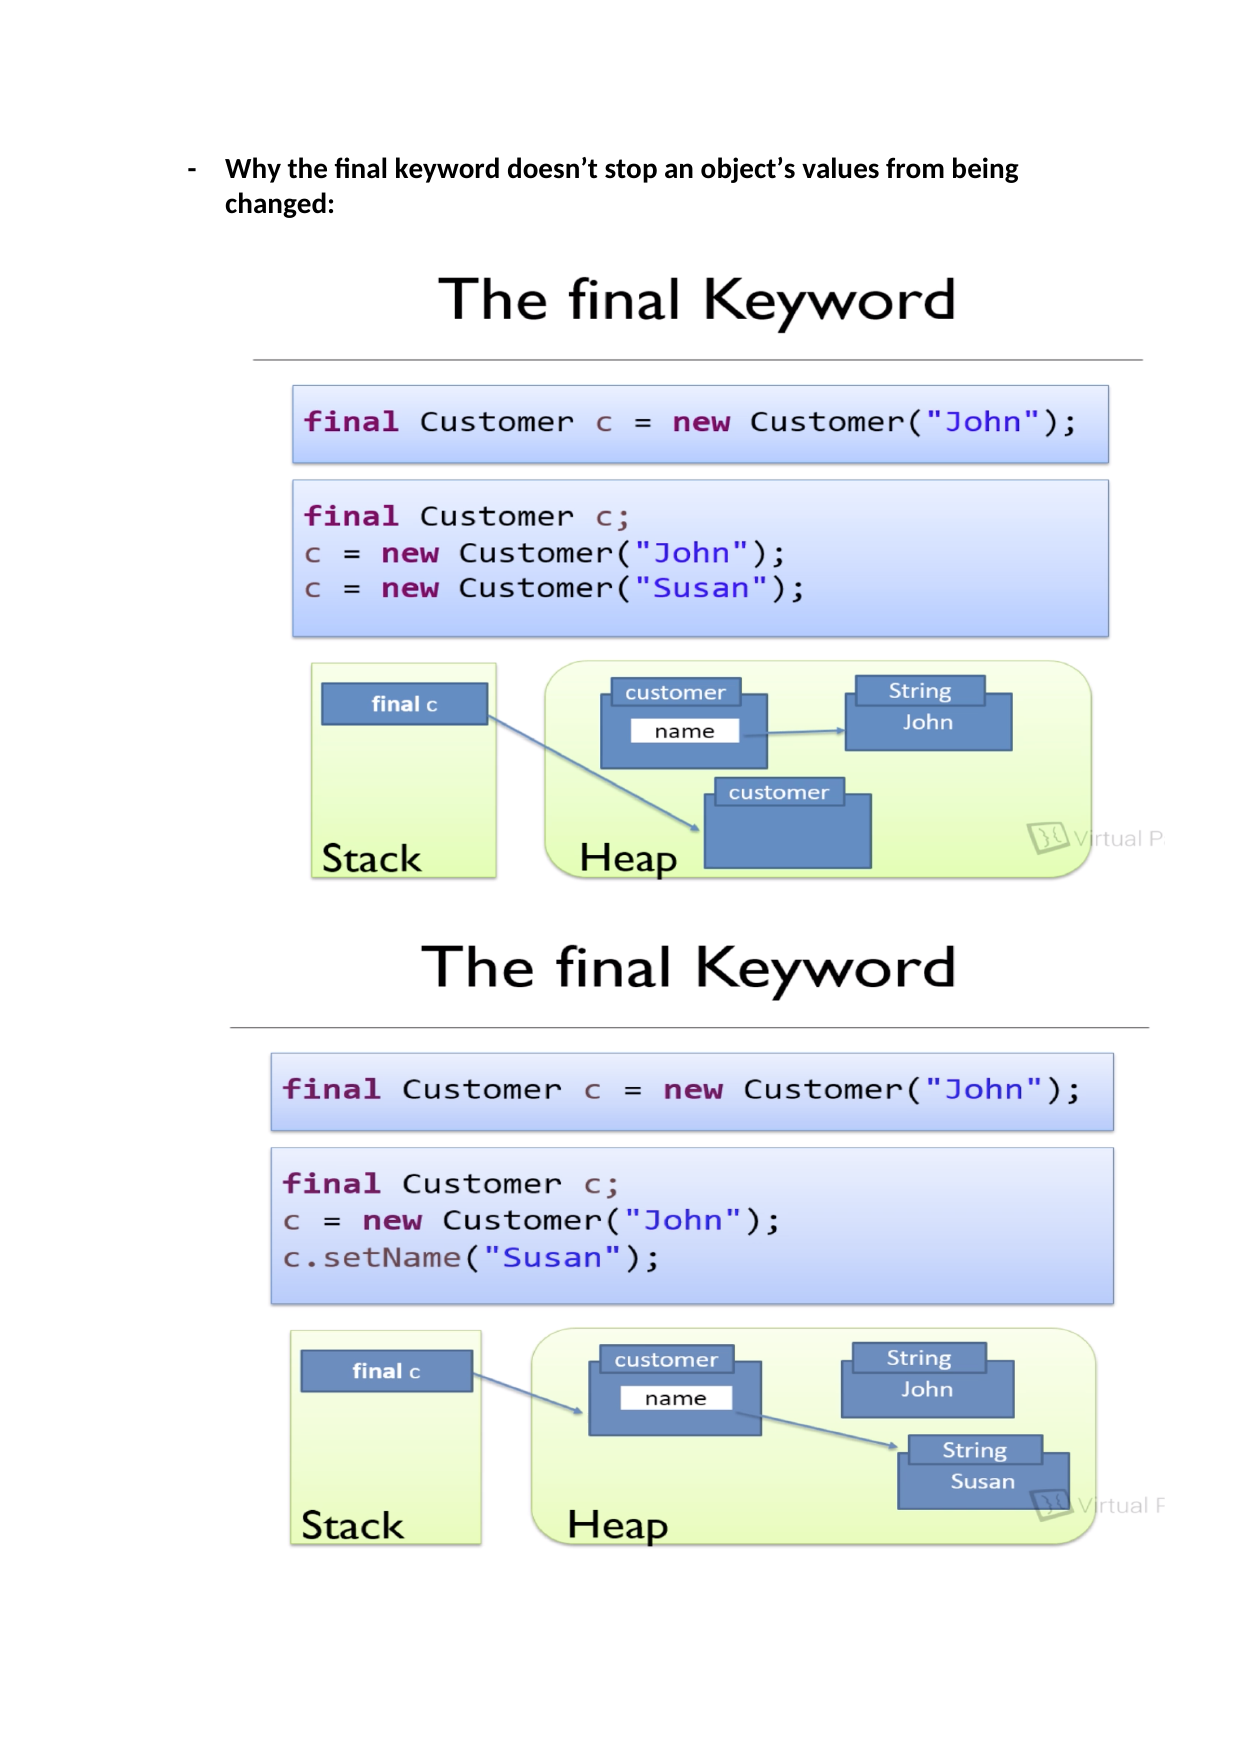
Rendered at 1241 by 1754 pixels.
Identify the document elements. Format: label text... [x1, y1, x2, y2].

picture [225, 925, 1165, 1551]
list Why the final keyword doesn’t stop an object’s values from being changed: [187, 150, 1090, 221]
picture [225, 256, 1165, 890]
